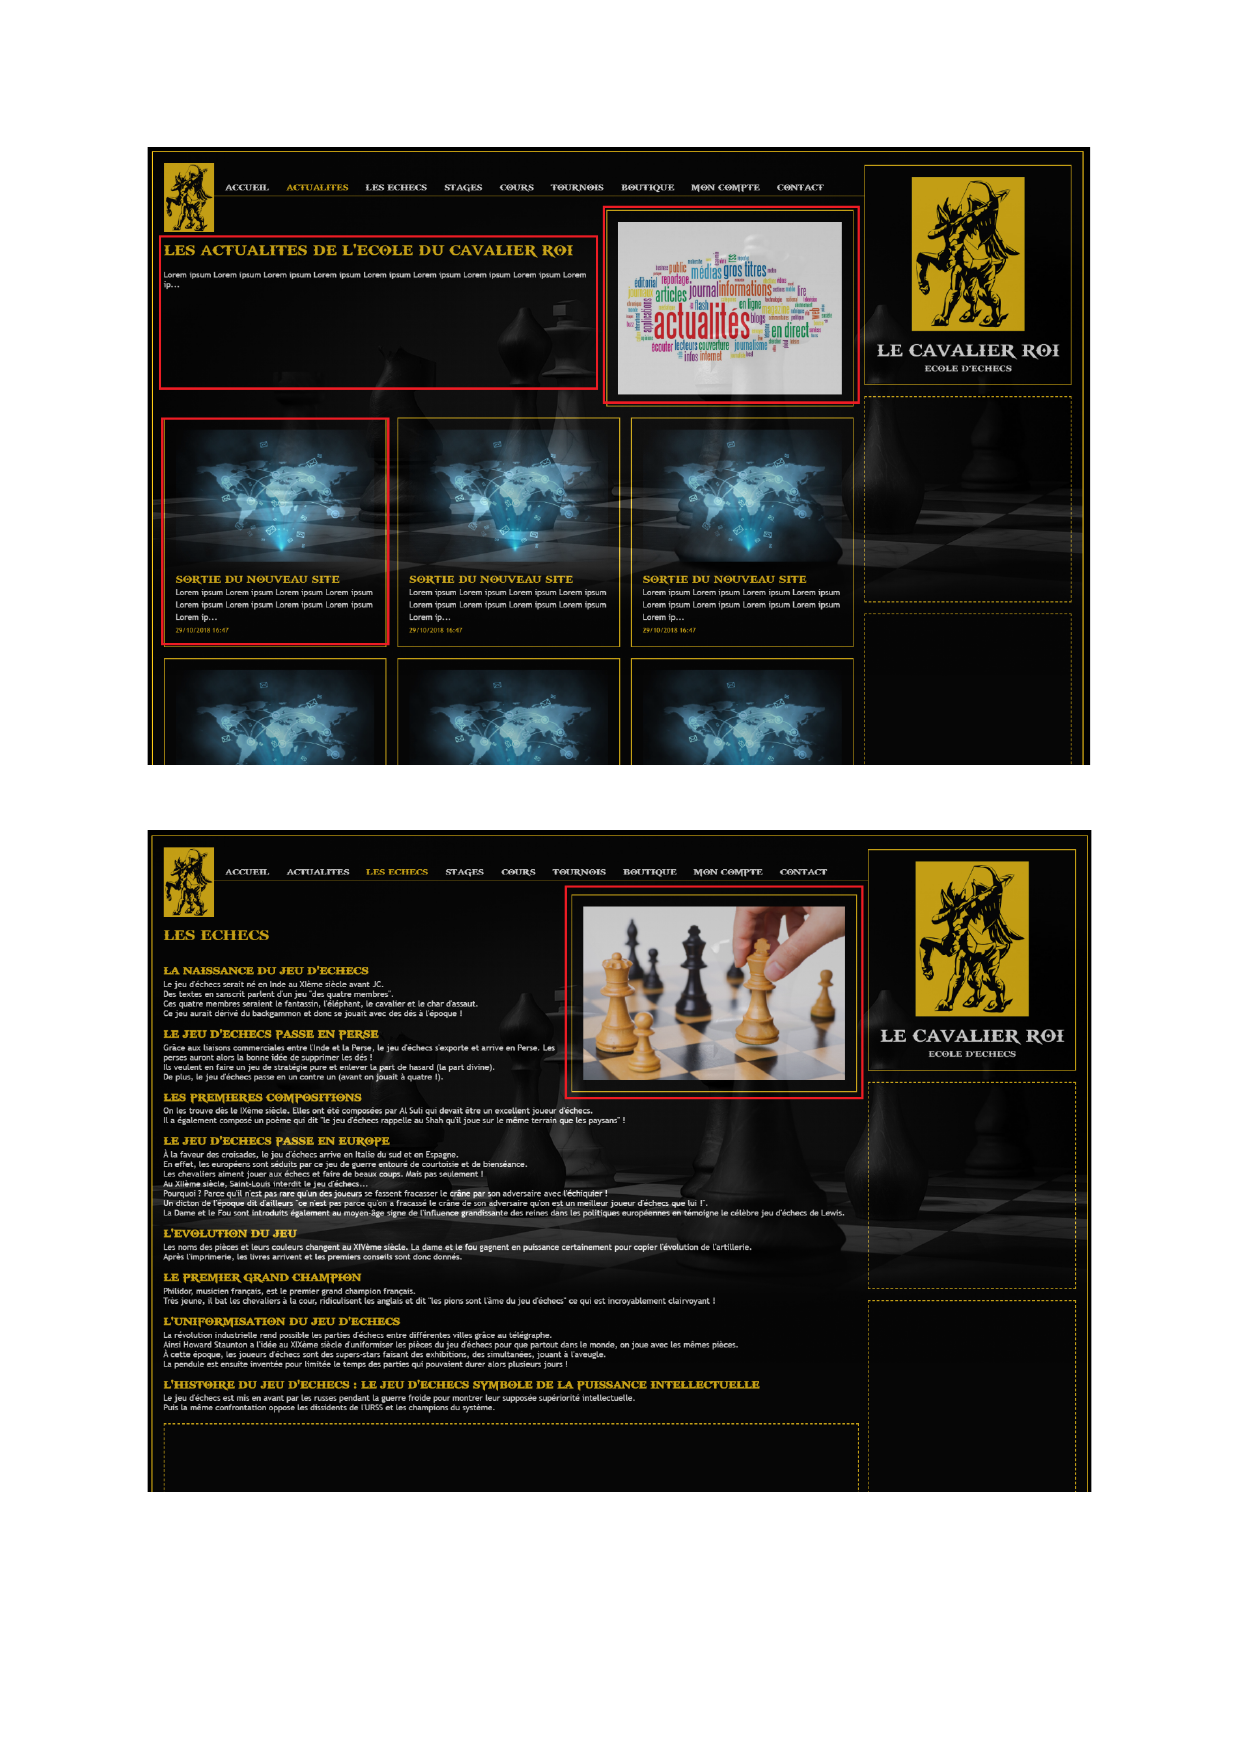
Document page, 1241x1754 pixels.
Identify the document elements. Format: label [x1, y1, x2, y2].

picture [147, 147, 1091, 765]
picture [147, 830, 1092, 1492]
